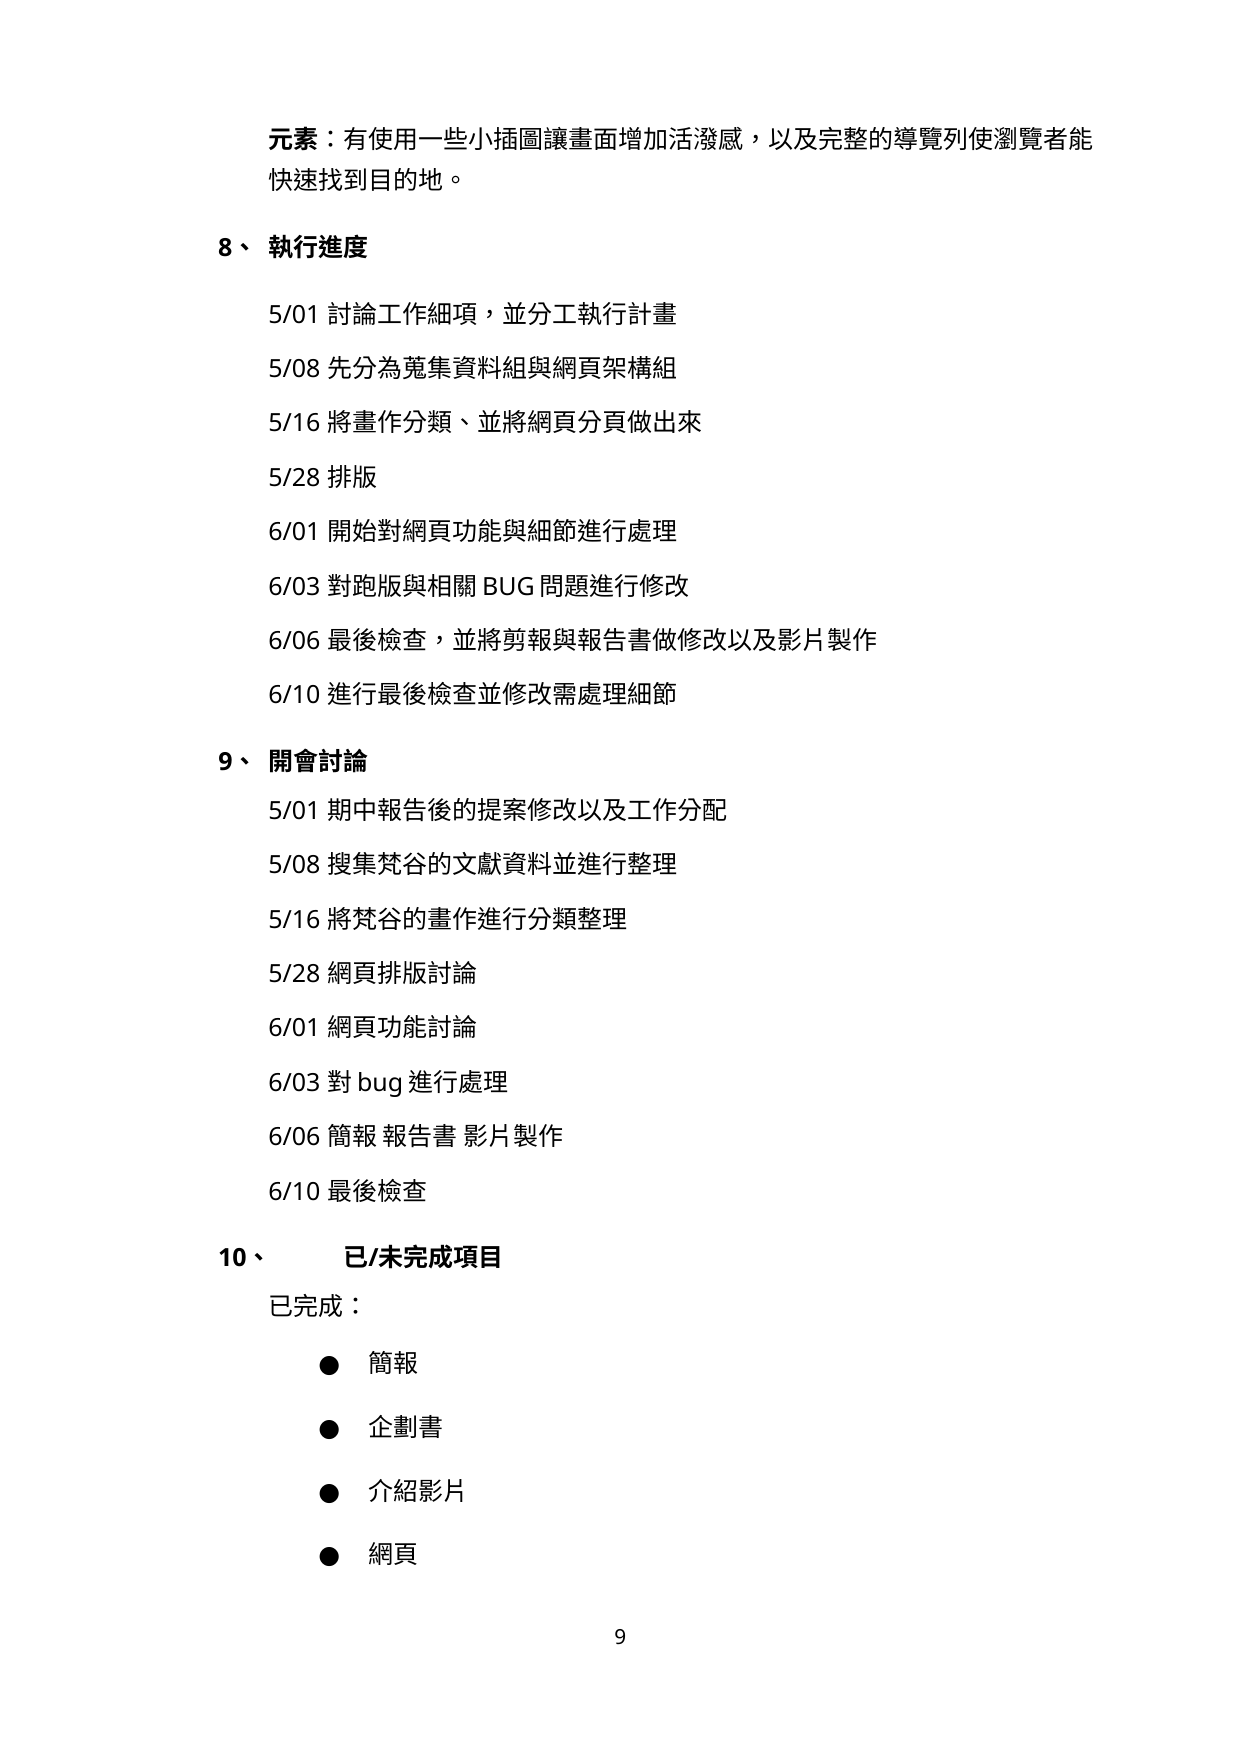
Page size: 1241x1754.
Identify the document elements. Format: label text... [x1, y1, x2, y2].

text 5/01 討論工作細項，並分工執行計畫 [218, 294, 1072, 330]
list 介紹影片 [318, 1463, 1109, 1514]
list 已/未完成項目 [218, 1238, 1110, 1274]
text 6/01 開始對網頁功能與細節進行處理 [218, 512, 1072, 548]
text 6/06 簡報 報告書 影片製作 [268, 1117, 1122, 1153]
list 企劃書 [318, 1399, 1109, 1450]
text 已完成： [268, 1287, 1109, 1323]
text 5/08 搜集梵谷的文獻資料並進行整理 [268, 845, 1122, 881]
text 6/03 對跑版與相關BUG問題進行修改 [218, 566, 1072, 602]
text 5/16 將畫作分類、並將網頁分頁做出來 [218, 403, 1072, 439]
text 6/10 進行最後檢查並修改需處理細節 [218, 675, 1072, 711]
text 5/08 先分為蒐集資料組與網頁架構組 [218, 348, 1072, 385]
list 簡報 [318, 1335, 1109, 1387]
text 6/10 最後檢查 [268, 1171, 1122, 1207]
list 開會討論 [218, 742, 1109, 778]
text 元素：有使用一些小插圖讓畫面增加活潑感，以及完整的導覽列使瀏覽者能快速找到目的地。 [268, 119, 1109, 197]
text 6/03 對bug進行處理 [268, 1062, 1122, 1098]
list 網頁 [318, 1527, 1109, 1578]
text 5/16 將梵谷的畫作進行分類整理 [268, 899, 1122, 935]
text 5/28 排版 [218, 457, 1072, 493]
text 6/01 網頁功能討論 [268, 1008, 1122, 1044]
text 5/28 網頁排版討論 [268, 953, 1122, 990]
text 6/06 最後檢查，並將剪報與報告書做修改以及影片製作 [218, 620, 1072, 657]
list 執行進度 [218, 227, 1110, 264]
text 5/01 期中報告後的提案修改以及工作分配 [268, 790, 1122, 827]
